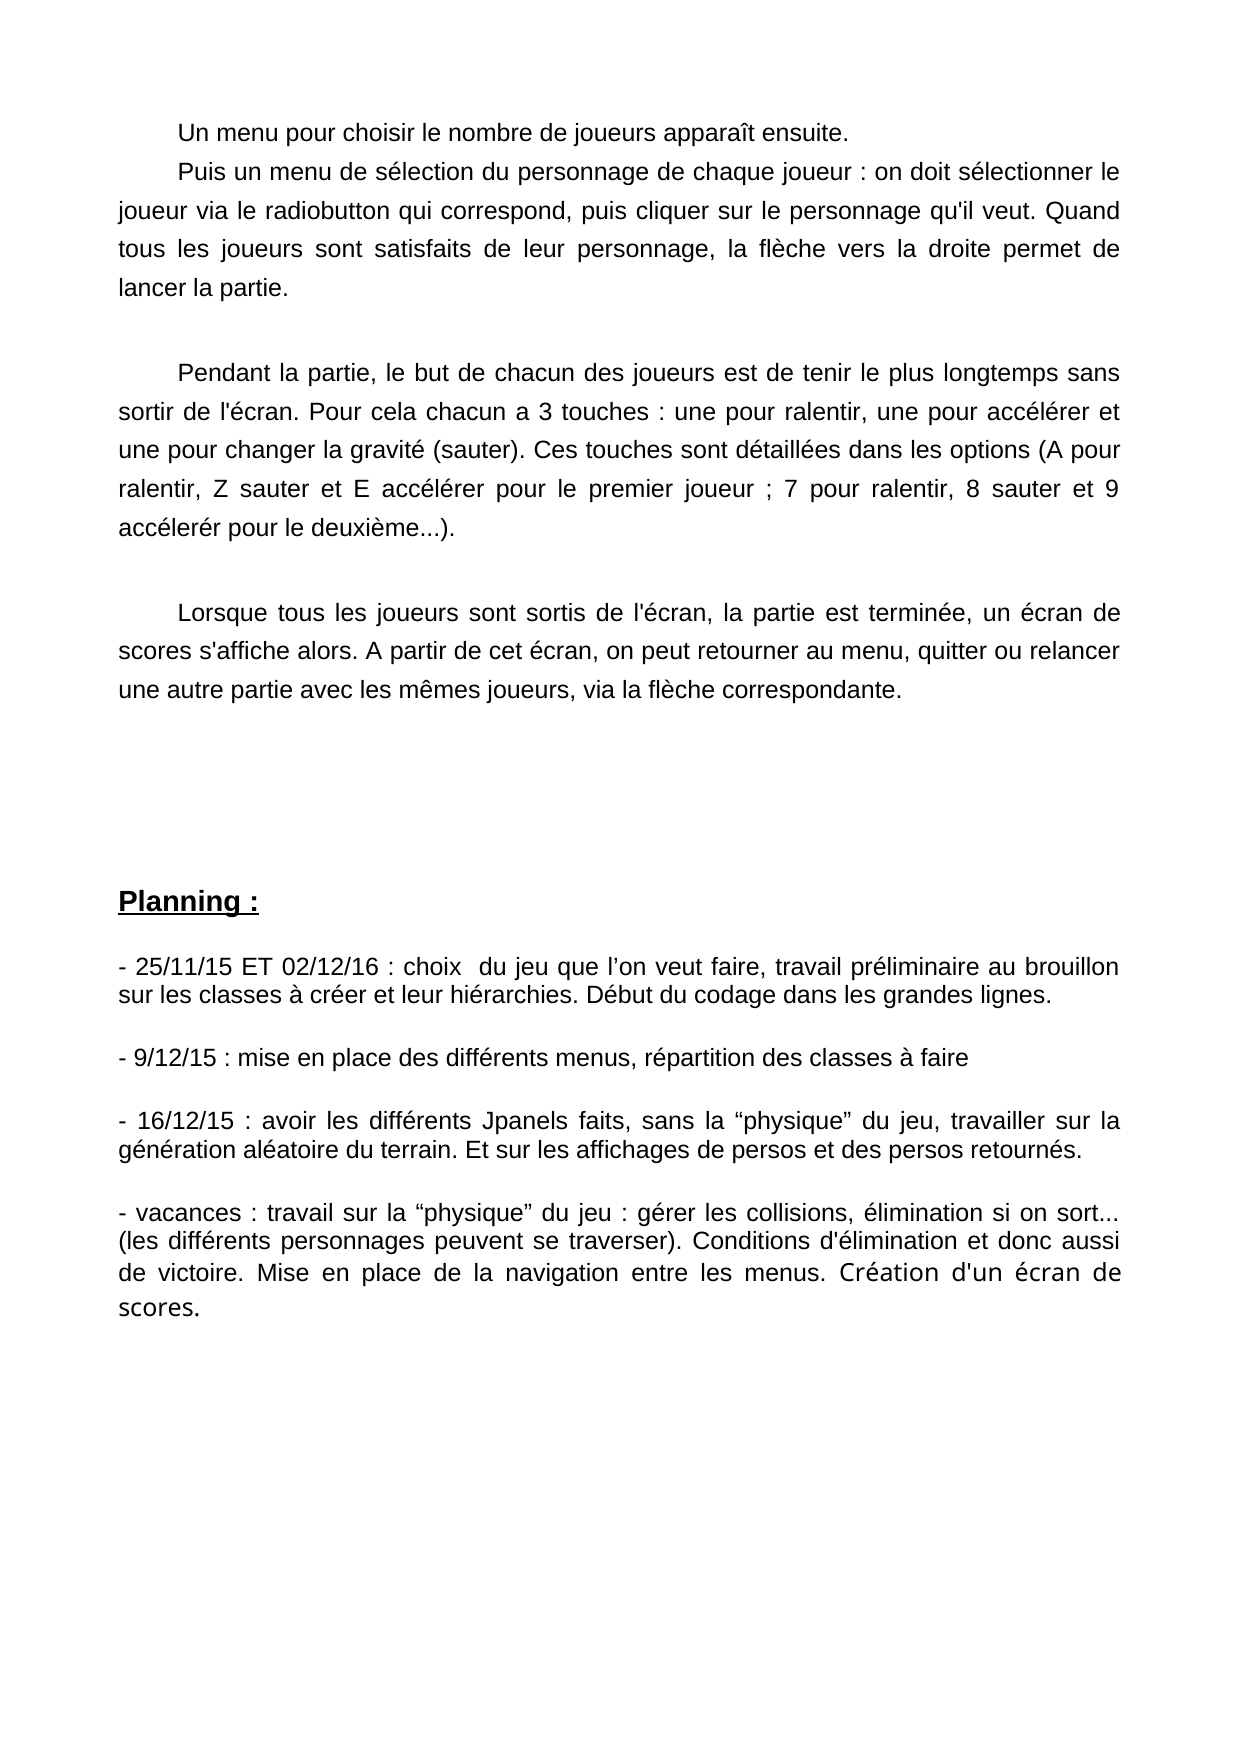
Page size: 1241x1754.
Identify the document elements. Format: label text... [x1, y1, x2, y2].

text - 16/12/15 : avoir les différents Jpanels faits, sans la “physique” du jeu, travailler sur la génération aléatoire du terrain. Et sur les affichages de persos et des persos retournés. [118, 1106, 1122, 1163]
text - 25/11/15 ET 02/12/16 : choix du jeu que l’on veut faire, travail préliminaire au brouillon sur les classes à créer et leur hiérarchies. Début du codage dans les grandes lignes. [118, 952, 1122, 1009]
text - 9/12/15 : mise en place des différents menus, répartition des classes à faire [118, 1043, 1122, 1072]
text Pendant la partie, le but de chacun des joueurs est de tenir le plus longtemps sans sortir de l'écran. Pour cela chacun a 3 touches : une pour ralentir, une pour accélérer et une pour changer la gravité (sauter). Ces touches sont détaillées dans les options (A pour ralentir, Z sauter et E accélérer pour le premier joueur ; 7 pour ralentir, 8 sauter et 9 accélerér pour le deuxième...). [118, 358, 1122, 542]
text - vacances : travail sur la “physique” du jeu : gérer les collisions, élimination si on sort... (les différents personnages peuvent se traverser). Conditions d'élimination et donc aussi de victoire. Mise en place de la navigation entre les menus. Création d'un écran de scores. [118, 1198, 1122, 1323]
text Un menu pour choisir le nombre de joueurs apparaît ensuite. [118, 118, 1122, 147]
text Puis un menu de sélection du personnage de chaque joueur : on doit sélectionner le joueur via le radiobutton qui correspond, puis cliquer sur le personnage qu'il veut. Quand tous les joueurs sont satisfaits de leur personnage, la flèche vers la droite permet de lancer la partie. [118, 157, 1122, 302]
text Lorsque tous les joueurs sont sortis de l'écran, la partie est terminée, un écran de scores s'affiche alors. A partir de cet écran, on peut retourner au menu, quitter ou relancer une autre partie avec les mêmes joueurs, via la flèche correspondante. [118, 597, 1122, 704]
text Planning : [118, 884, 1122, 918]
